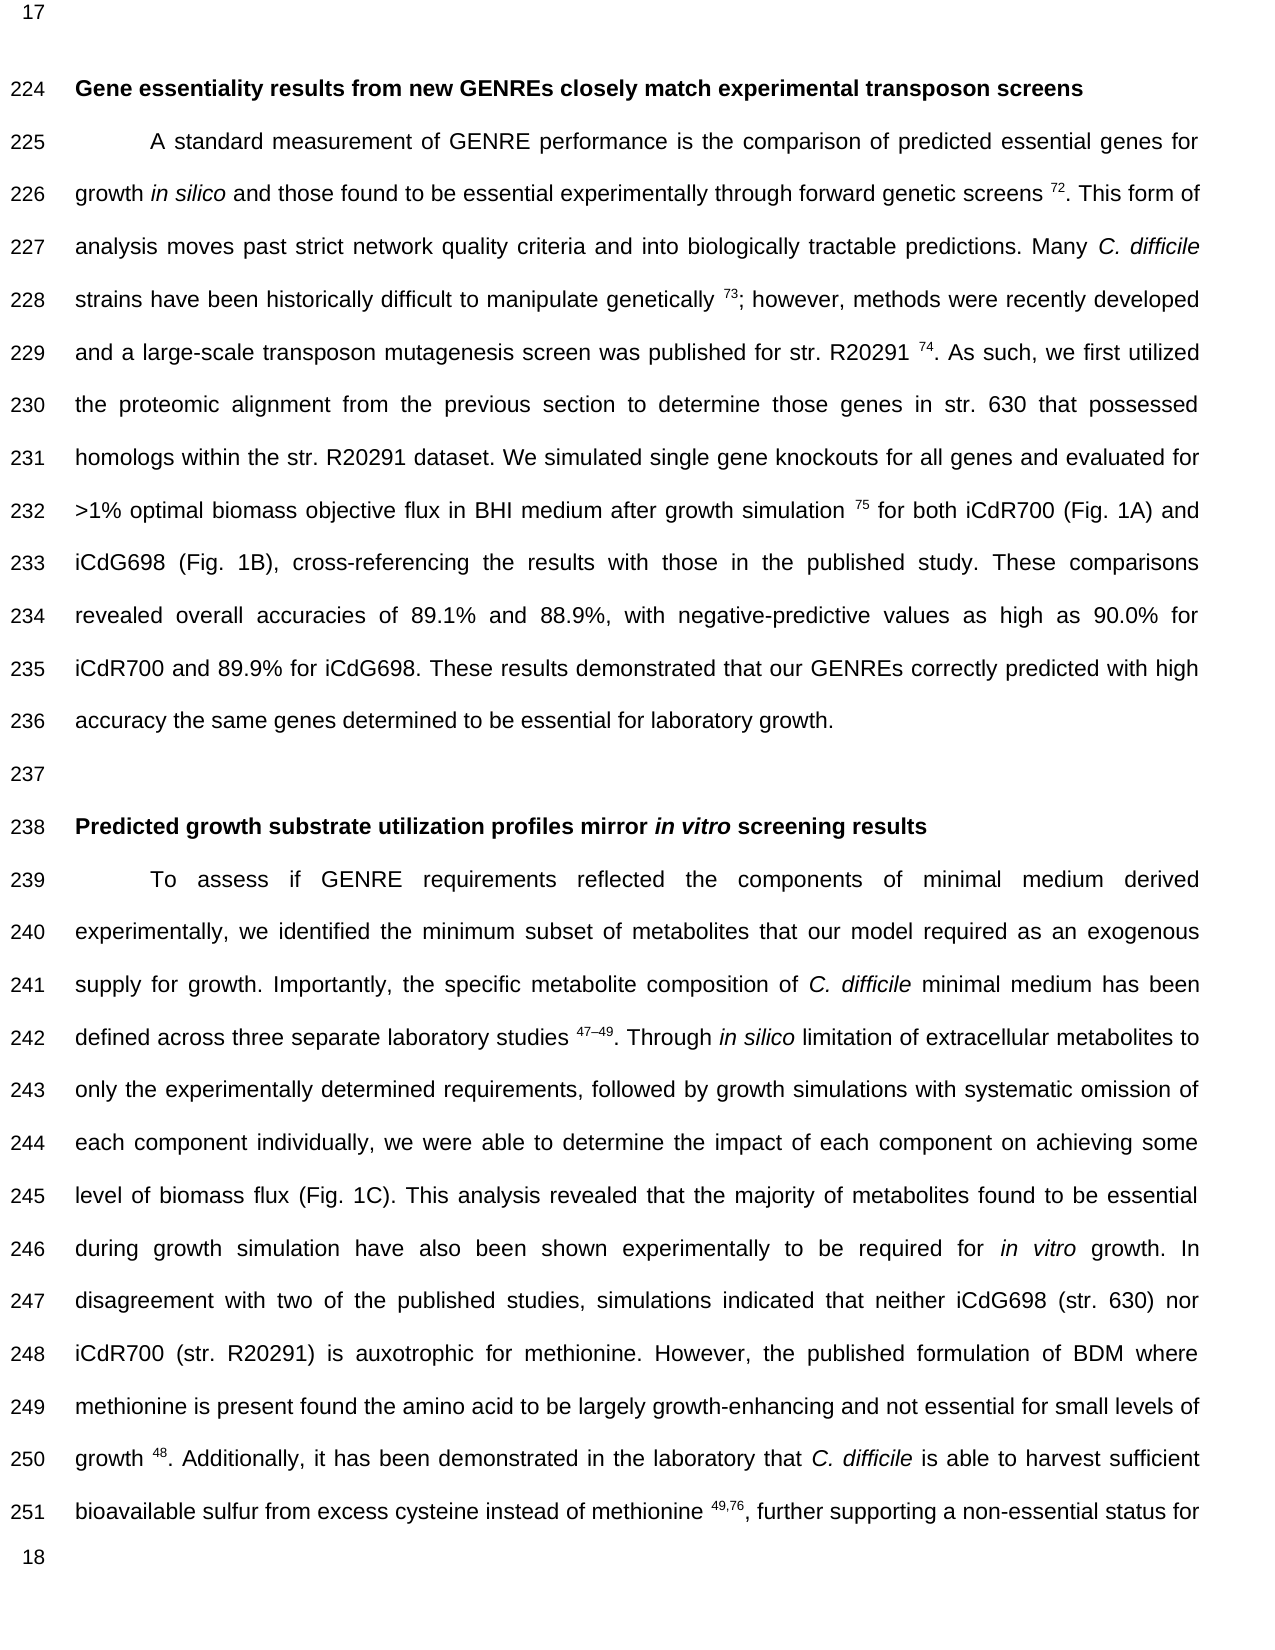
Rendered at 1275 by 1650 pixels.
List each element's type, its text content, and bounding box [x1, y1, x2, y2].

text Gene essentiality results from new GENREs closely match experimental transposon screens [75, 75, 1200, 101]
text A standard measurement of GENRE performance is the comparison of predicted essential genes for growth in silico and those found to be essential experimentally through forward genetic screens 72. This form of analysis moves past strict network quality criteria and into biologically tractable predictions. Many C. difficile strains have been historically difficult to manipulate genetically 73; however, methods were recently developed and a large-scale transposon mutagenesis screen was published for str. R20291 74. As such, we first utilized the proteomic alignment from the previous section to determine those genes in str. 630 that possessed homologs within the str. R20291 dataset. We simulated single gene knockouts for all genes and evaluated for >1% optimal biomass objective flux in BHI medium after growth simulation 75 for both iCdR700 (Fig. 1A) and iCdG698 (Fig. 1B), cross-referencing the results with those in the published study. These comparisons revealed overall accuracies of 89.1% and 88.9%, with negative-predictive values as high as 90.0% for iCdR700 and 89.9% for iCdG698. These results demonstrated that our GENREs correctly predicted with high accuracy the same genes determined to be essential for laboratory growth. [75, 128, 1200, 734]
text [75, 866, 1200, 1524]
text Predicted growth substrate utilization profiles mirror in vitro screening results [75, 813, 1200, 839]
